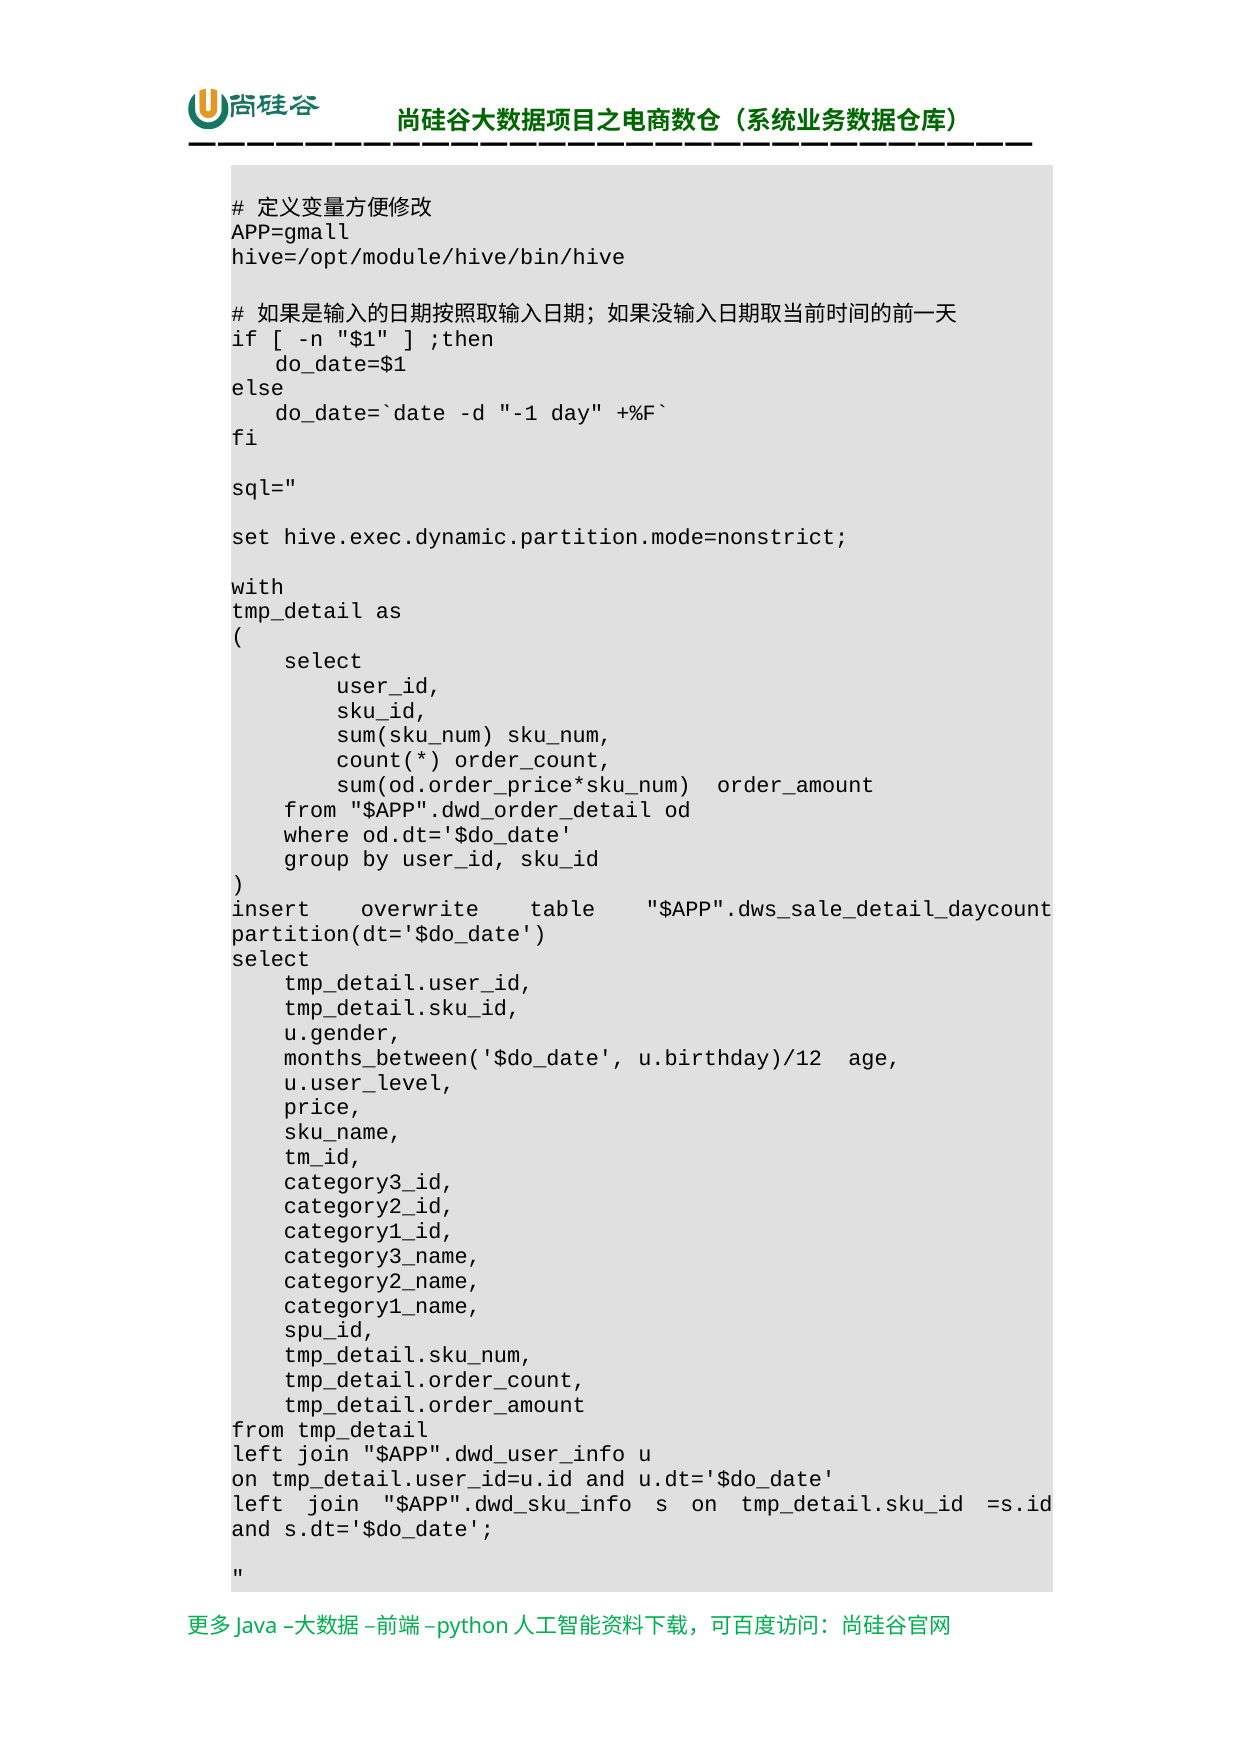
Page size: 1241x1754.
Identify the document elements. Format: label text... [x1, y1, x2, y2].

text sku_name, [231, 1121, 1053, 1146]
text sum(sku_num) sku_num, [231, 724, 1053, 749]
text select [231, 650, 1053, 675]
text category2_name, [231, 1270, 1053, 1295]
text " [231, 1567, 1053, 1592]
text left join "$APP".dwd_user_info u [231, 1443, 1053, 1468]
text from tmp_detail [231, 1419, 1053, 1443]
text sum(od.order_price*sku_num) order_amount [231, 774, 1053, 799]
text from "$APP".dwd_order_detail od [231, 799, 1053, 824]
text on tmp_detail.user_id=u.id and u.dt='$do_date' [231, 1468, 1053, 1493]
text where od.dt='$do_date' [231, 824, 1053, 848]
text category2_id, [231, 1196, 1053, 1220]
text tmp_detail.order_amount [231, 1394, 1053, 1419]
text insert overwrite table "$APP".dws_sale_detail_daycount partition(dt='$do_date') [231, 898, 1053, 948]
text count(*) order_count, [231, 749, 1053, 774]
text fi [231, 427, 1053, 452]
text category1_id, [231, 1220, 1053, 1245]
text spu_id, [231, 1319, 1053, 1344]
text u.user_level, [231, 1072, 1053, 1096]
text # 定义变量方便修改 [231, 189, 1053, 222]
text if [ -n "$1" ] ;then [231, 328, 1053, 353]
text # 如果是输入的日期按照取输入日期；如果没输入日期取当前时间的前一天 [231, 296, 1053, 328]
text tmp_detail.user_id, [231, 972, 1053, 997]
text hive=/opt/module/hive/bin/hive [231, 246, 1053, 271]
text tmp_detail.sku_num, [231, 1344, 1053, 1369]
picture [187, 88, 320, 130]
text group by user_id, sku_id [231, 848, 1053, 873]
text select [231, 948, 1053, 972]
text user_id, [231, 675, 1053, 700]
text months_between('$do_date', u.birthday)/12 age, [231, 1047, 1053, 1072]
text set hive.exec.dynamic.partition.mode=nonstrict; [231, 526, 1053, 551]
text sku_id, [231, 700, 1053, 724]
text tm_id, [231, 1146, 1053, 1171]
text category3_name, [231, 1245, 1053, 1270]
text APP=gmall [231, 222, 1053, 246]
text u.gender, [231, 1022, 1053, 1047]
text do_date=`date -d "-1 day" +%F` [231, 402, 1053, 427]
text tmp_detail.sku_id, [231, 997, 1053, 1022]
text do_date=$1 [231, 353, 1053, 377]
text with [231, 576, 1053, 601]
text tmp_detail as [231, 601, 1053, 625]
text price, [231, 1096, 1053, 1121]
text category1_name, [231, 1295, 1053, 1319]
text else [231, 377, 1053, 402]
text left join "$APP".dwd_sku_info s on tmp_detail.sku_id =s.id and s.dt='$do_date'; [231, 1493, 1053, 1543]
text ( [231, 625, 1053, 650]
text tmp_detail.order_count, [231, 1369, 1053, 1394]
text ) [231, 873, 1053, 898]
text category3_id, [231, 1171, 1053, 1196]
text sql=" [231, 477, 1053, 501]
